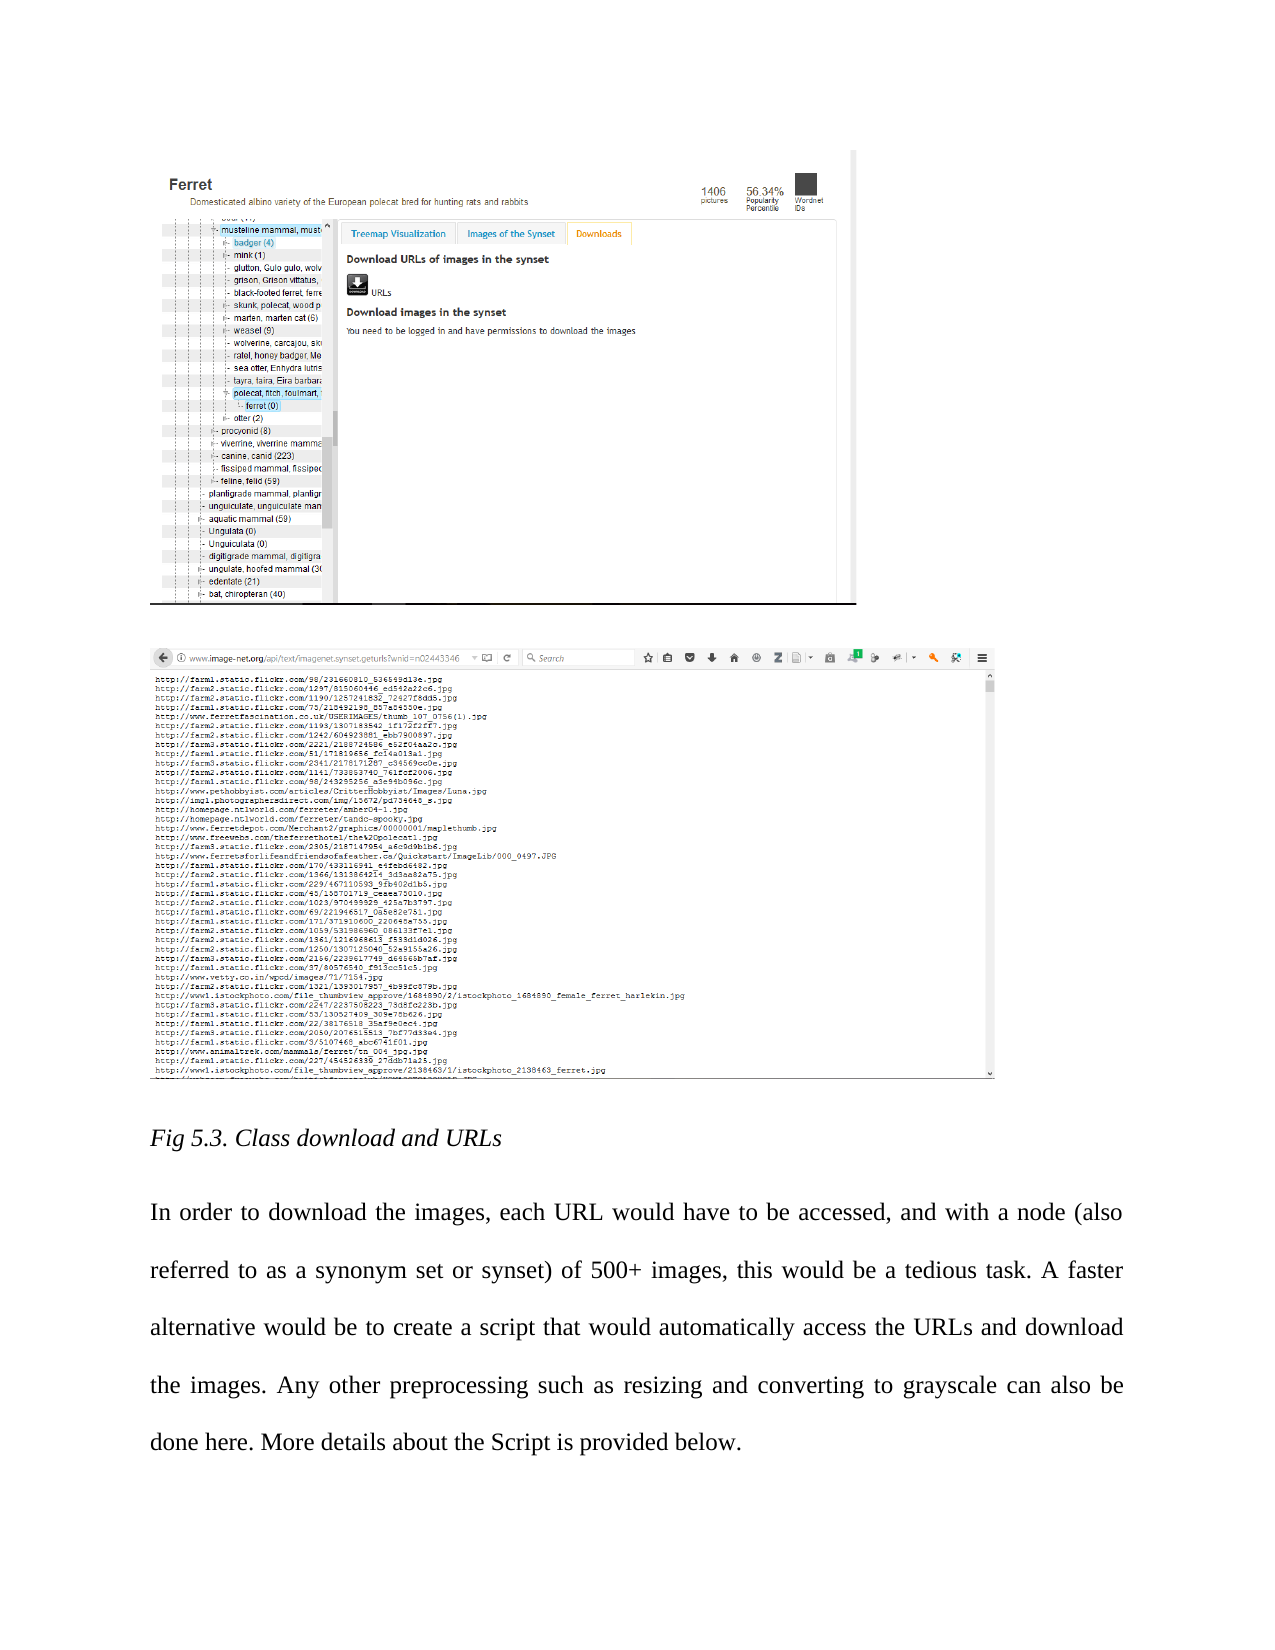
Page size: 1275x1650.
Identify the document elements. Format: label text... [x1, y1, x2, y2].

text Fig 5.3. Class download and URLs [150, 1123, 1125, 1152]
text In order to download the images, each URL would have to be accessed, and with a node (also referred to as a synonym set or synset) of 500+ images, this would be a tedious task. A faster alternative would be to create a script that would automatically access the URLs and download the images. Any other preprocessing such as resizing and converting to grayscale can also be done here. More details about the Script is provided below. [150, 1197, 1125, 1456]
picture [150, 150, 857, 605]
picture [150, 648, 995, 1079]
